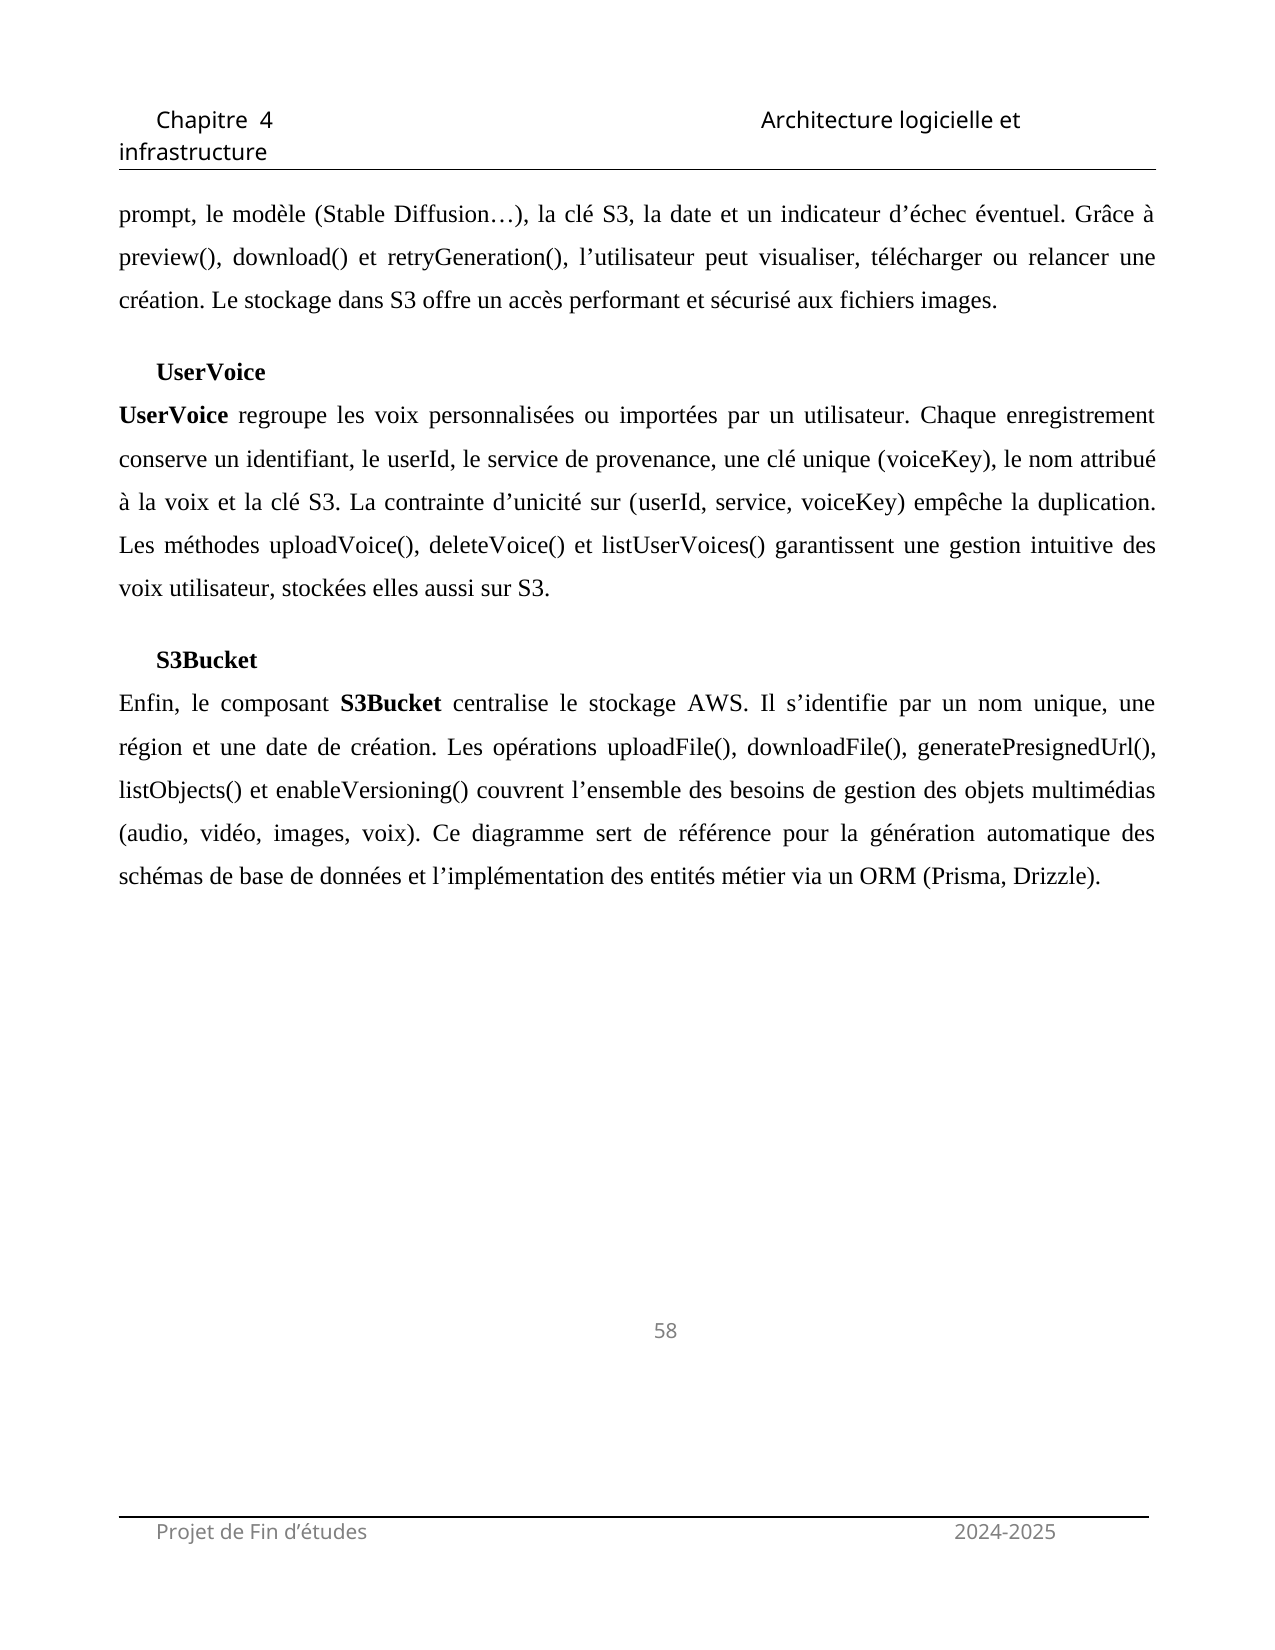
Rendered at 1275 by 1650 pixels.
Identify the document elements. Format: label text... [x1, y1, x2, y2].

text UserVoice UserVoice regroupe les voix personnalisées ou importées par un utilisateur. Chaque enregistrement conserve un identifiant, le userId, le service de provenance, une clé unique (voiceKey), le nom attribué à la voix et la clé S3. La contrainte d’unicité sur (userId, service, voiceKey) empêche la duplication. Les méthodes uploadVoice(), deleteVoice() et listUserVoices() garantissent une gestion intuitive des voix utilisateur, stockées elles aussi sur S3. [118, 357, 1156, 602]
text S3Bucket Enfin, le composant S3Bucket centralise le stockage AWS. Il s’identifie par un nom unique, une région et une date de création. Les opérations uploadFile(), downloadFile(), generatePresignedUrl(), listObjects() et enableVersioning() couvrent l’ensemble des besoins de gestion des objets multimédias (audio, vidéo, images, voix). Ce diagramme sert de référence pour la génération automatique des schémas de base de données et l’implémentation des entités métier via un ORM (Prisma, Drizzle). [118, 645, 1156, 890]
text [118, 199, 1156, 314]
